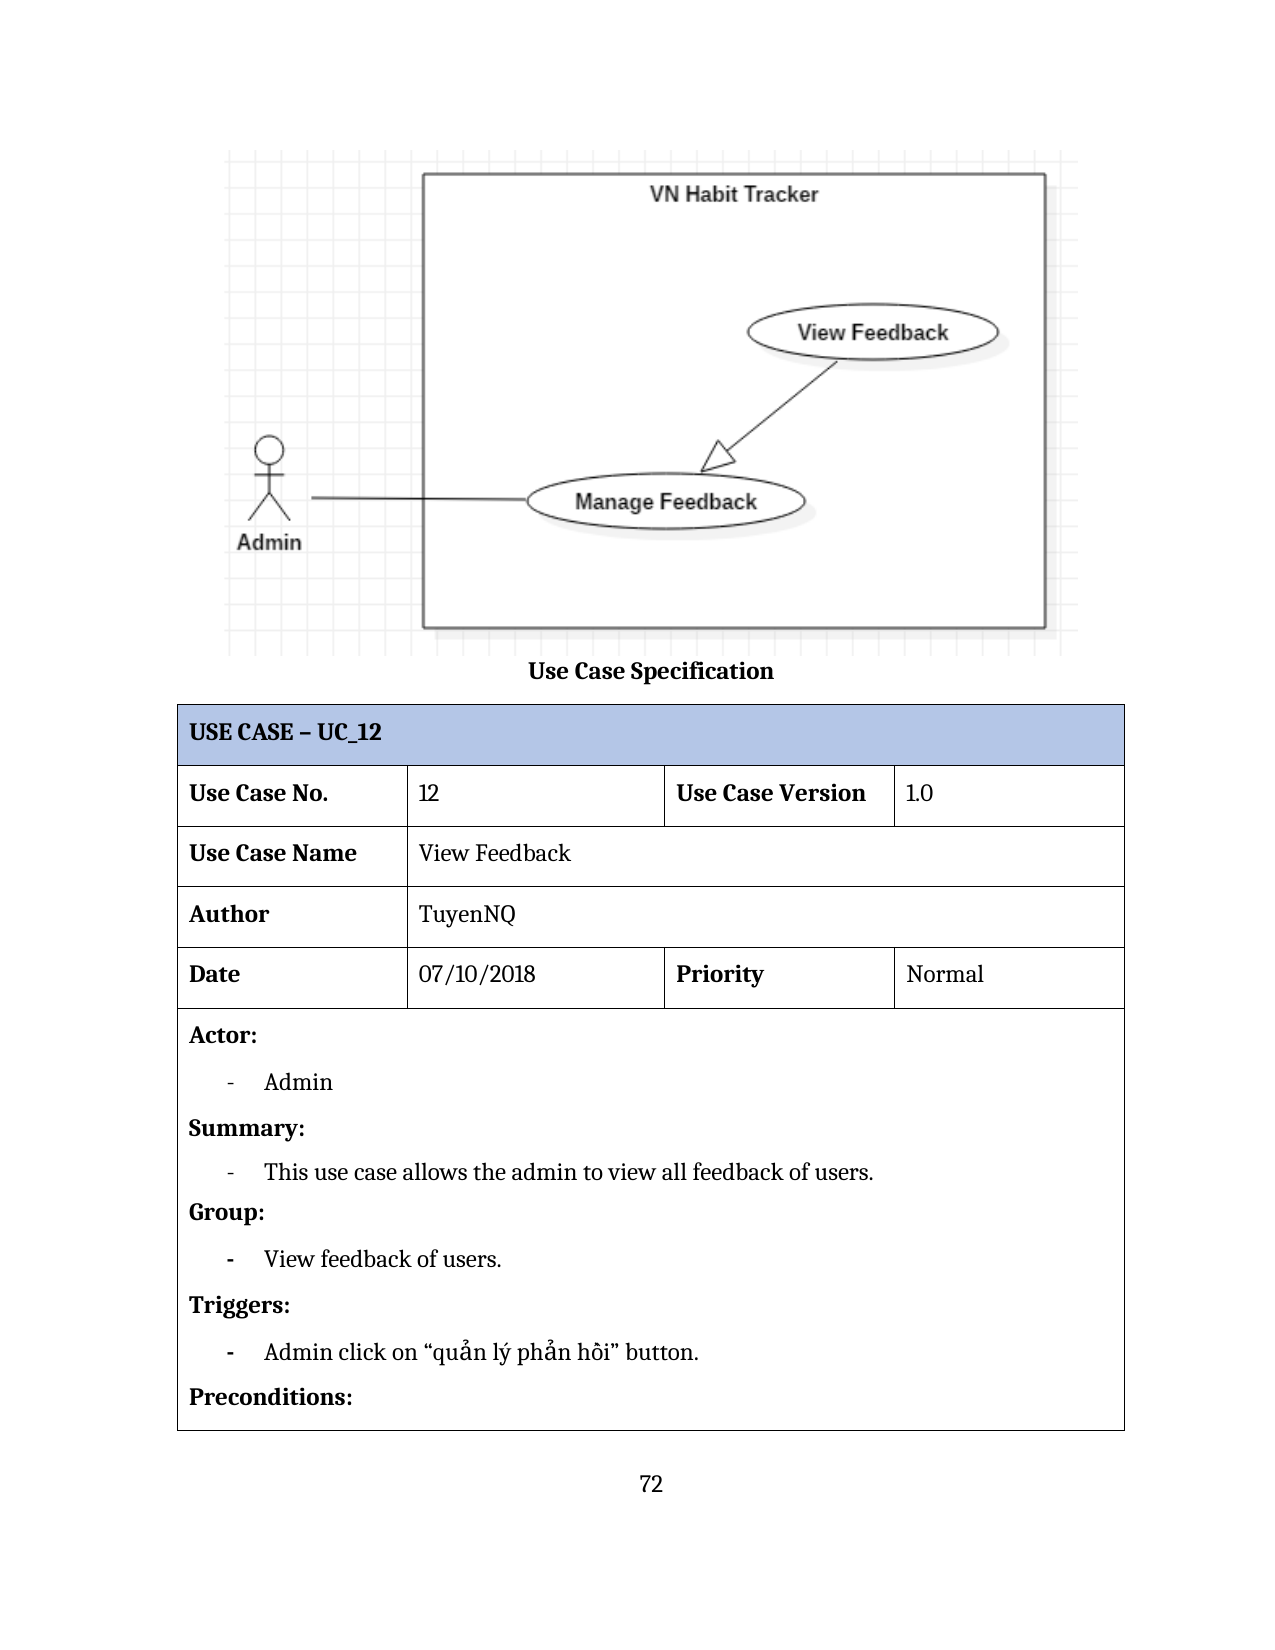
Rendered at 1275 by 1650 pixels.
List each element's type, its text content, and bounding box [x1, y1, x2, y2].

table_cell Date [178, 948, 407, 1007]
table_cell Use Case No. [178, 766, 407, 826]
table_cell Use Case Version [665, 766, 894, 826]
table_cell 1.0 [895, 766, 1124, 826]
table_cell TuyenNQ [408, 887, 1124, 947]
table_header USE CASE – UC_12 [178, 705, 1124, 765]
table_cell 12 [408, 766, 664, 826]
table_cell Priority [665, 948, 894, 1007]
list Use Case Specification [177, 657, 1125, 686]
picture [224, 150, 1078, 656]
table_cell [178, 1009, 1124, 1430]
table_cell Normal [895, 948, 1124, 1007]
table_cell View Feedback [408, 827, 1124, 886]
table_cell Author [178, 887, 407, 947]
table_cell Use Case Name [178, 827, 407, 886]
table_cell 07/10/2018 [408, 948, 664, 1007]
